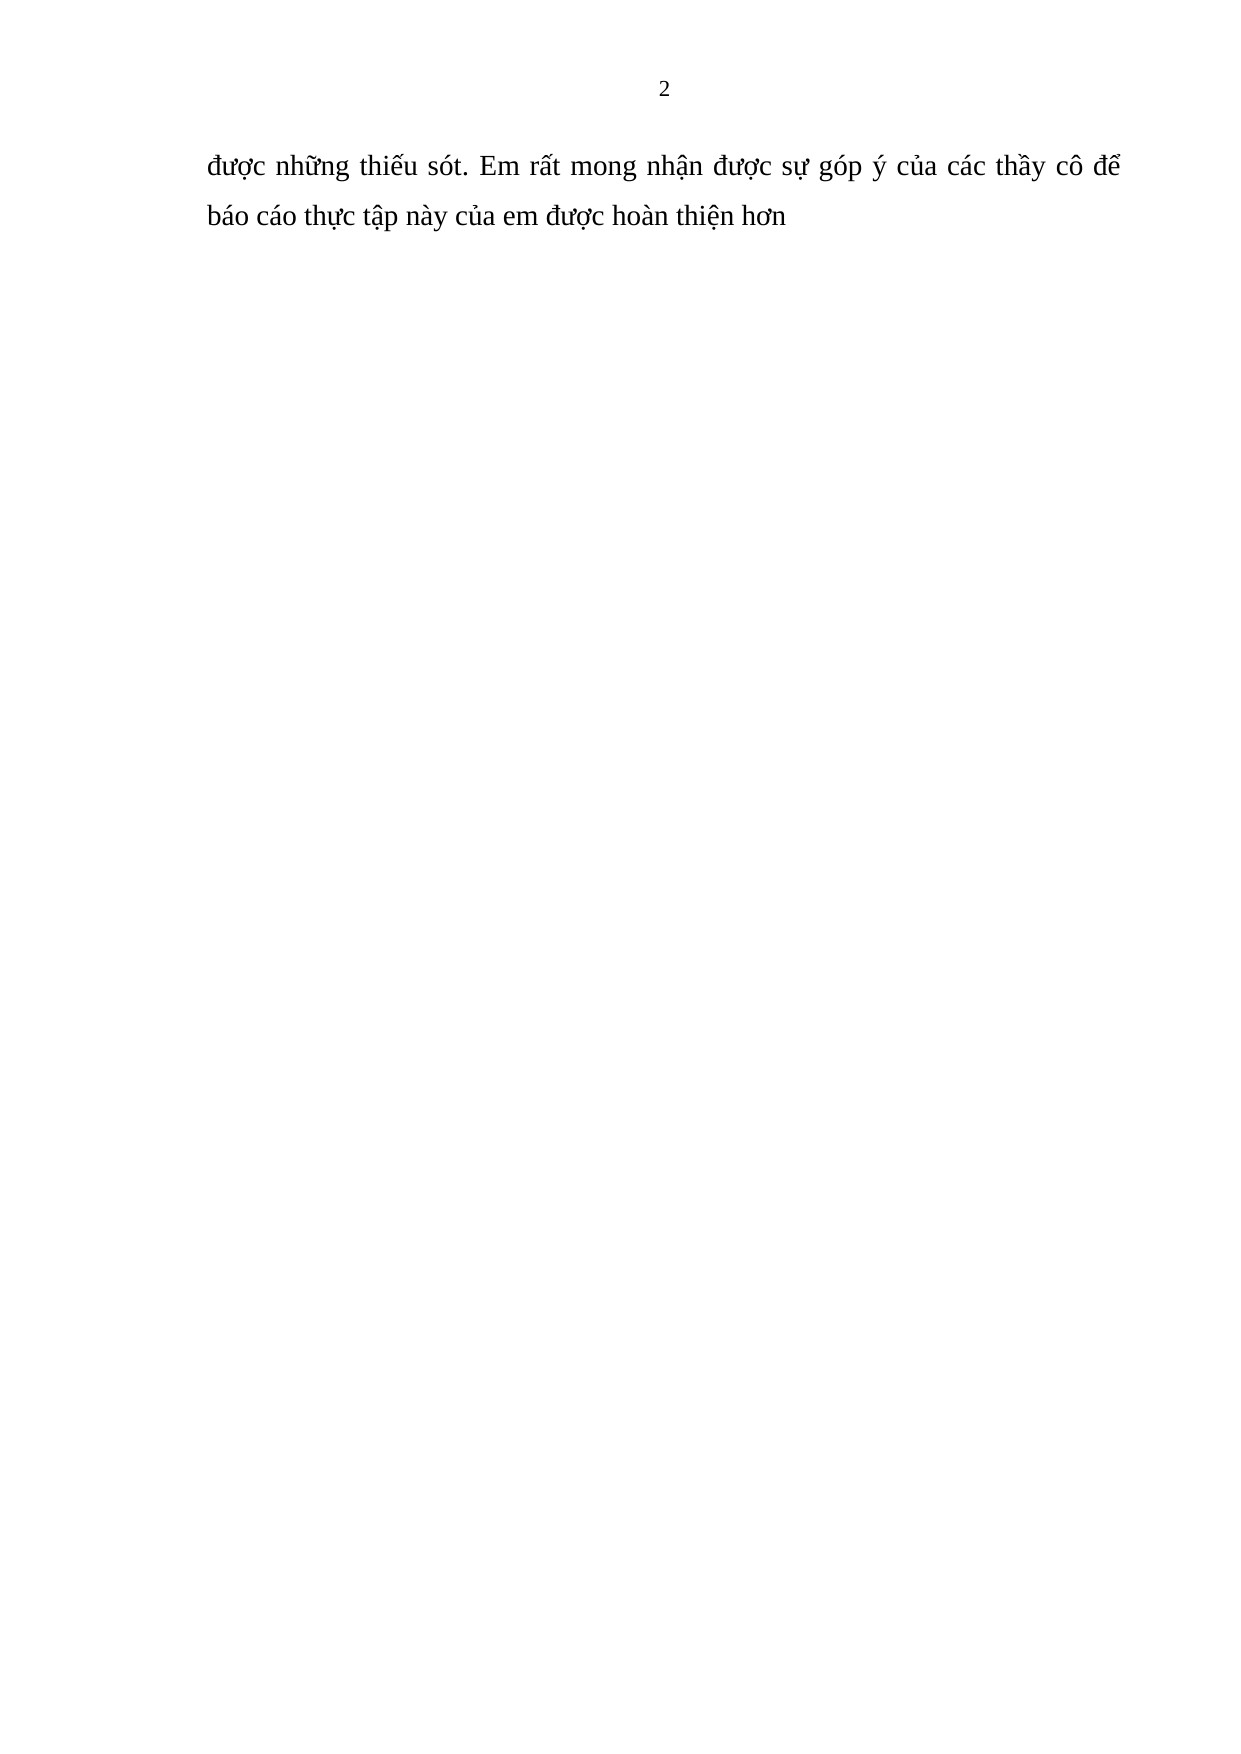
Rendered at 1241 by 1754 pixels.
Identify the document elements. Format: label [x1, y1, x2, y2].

text [207, 148, 1122, 232]
